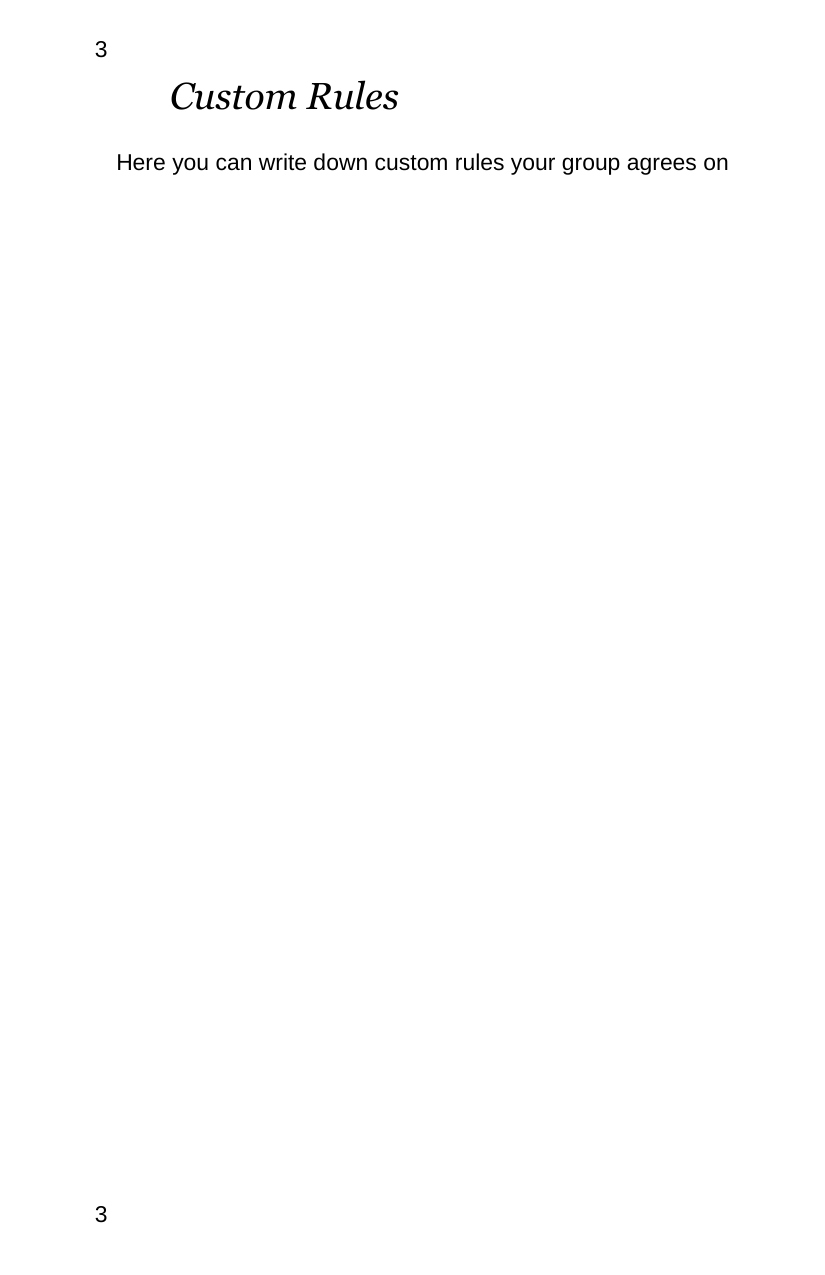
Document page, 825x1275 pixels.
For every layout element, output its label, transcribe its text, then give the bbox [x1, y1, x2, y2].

text Here you can write down custom rules your group agrees on [94, 149, 750, 175]
subtitle Custom Rules [94, 75, 750, 118]
